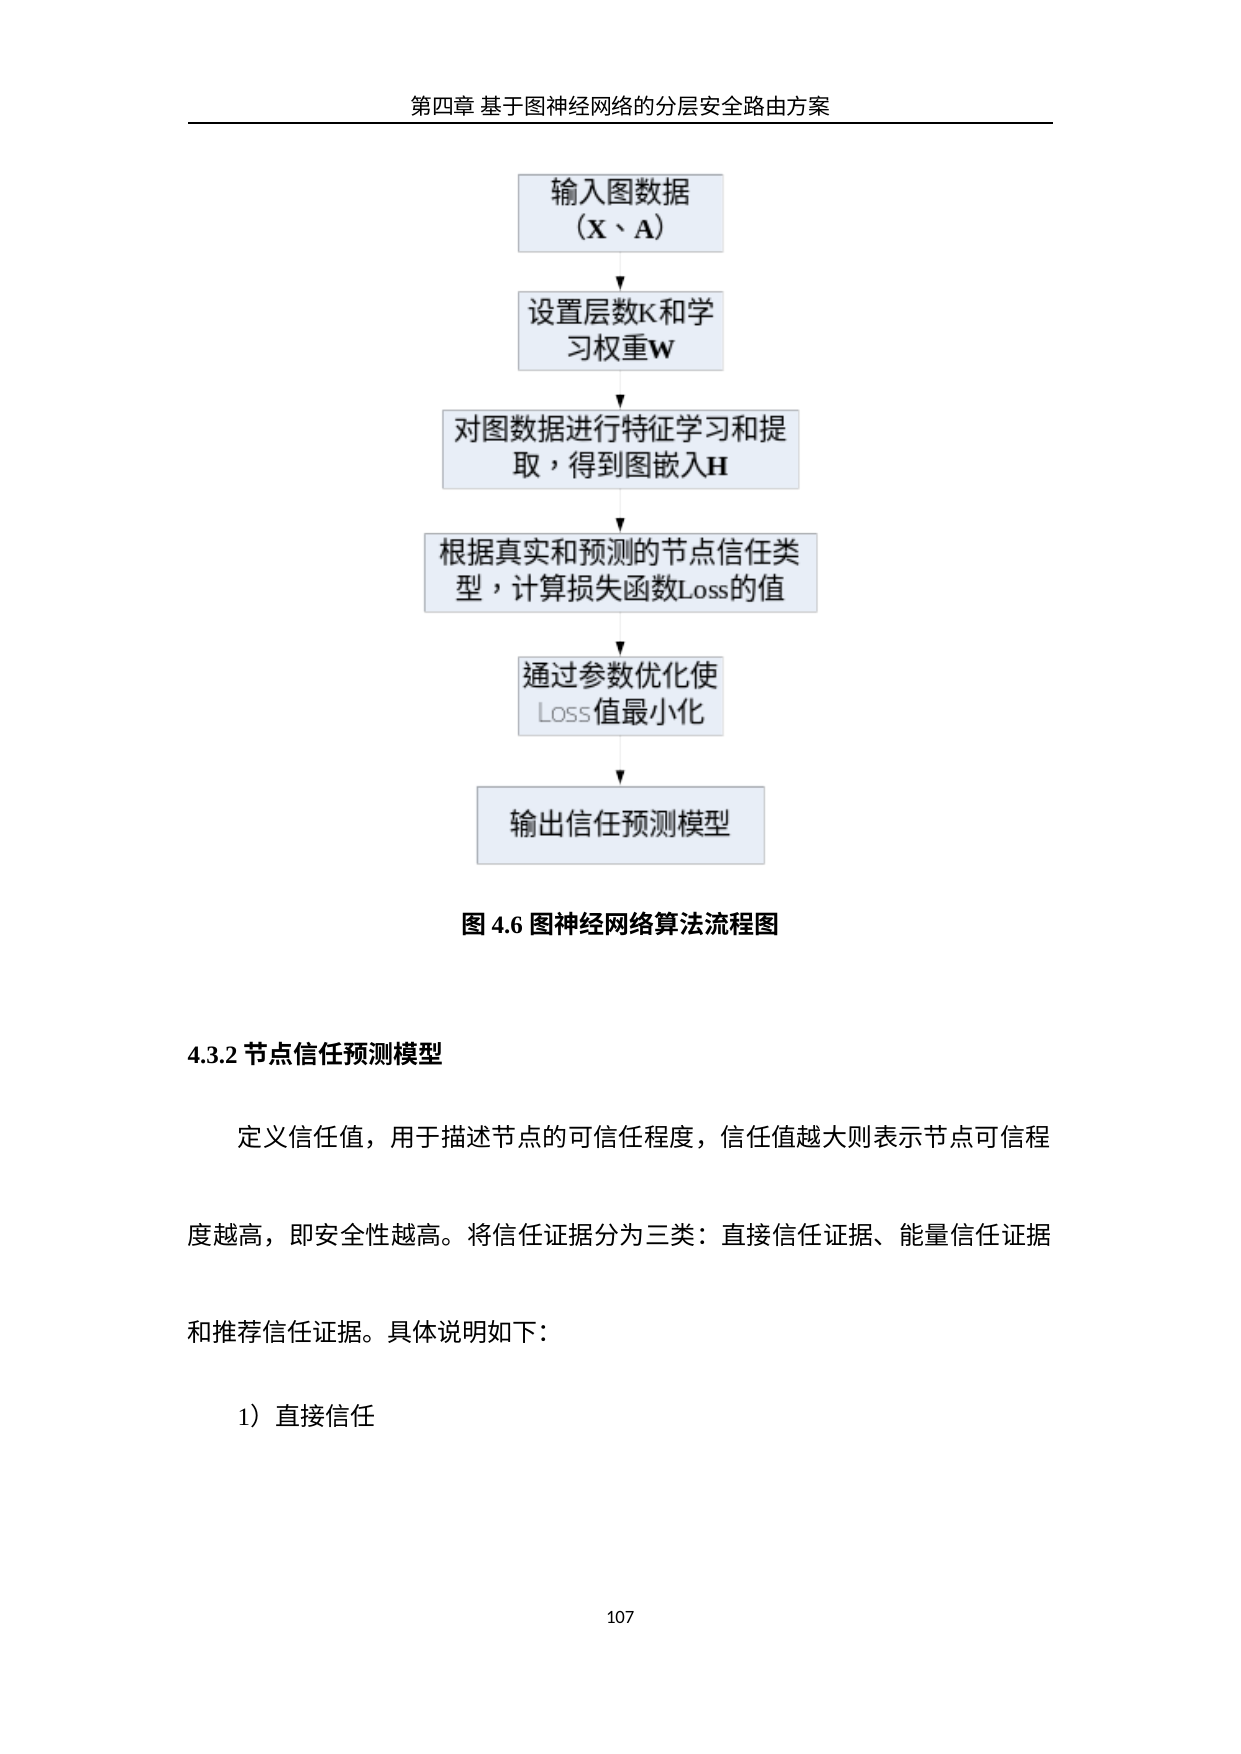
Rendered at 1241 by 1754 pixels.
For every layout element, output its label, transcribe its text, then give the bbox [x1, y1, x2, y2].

text 4.3.2 节点信任预测模型 [187, 1020, 1053, 1085]
text 定义信任值，用于描述节点的可信任程度，信任值越大则表示节点可信程度越高，即安全性越高。将信任证据分为三类：直接信任证据、能量信任证据和推荐信任证据。具体说明如下： [187, 1103, 1053, 1363]
text 图4.6 图神经网络算法流程图 [187, 890, 1053, 955]
text 1）直接信任 [187, 1382, 1053, 1447]
